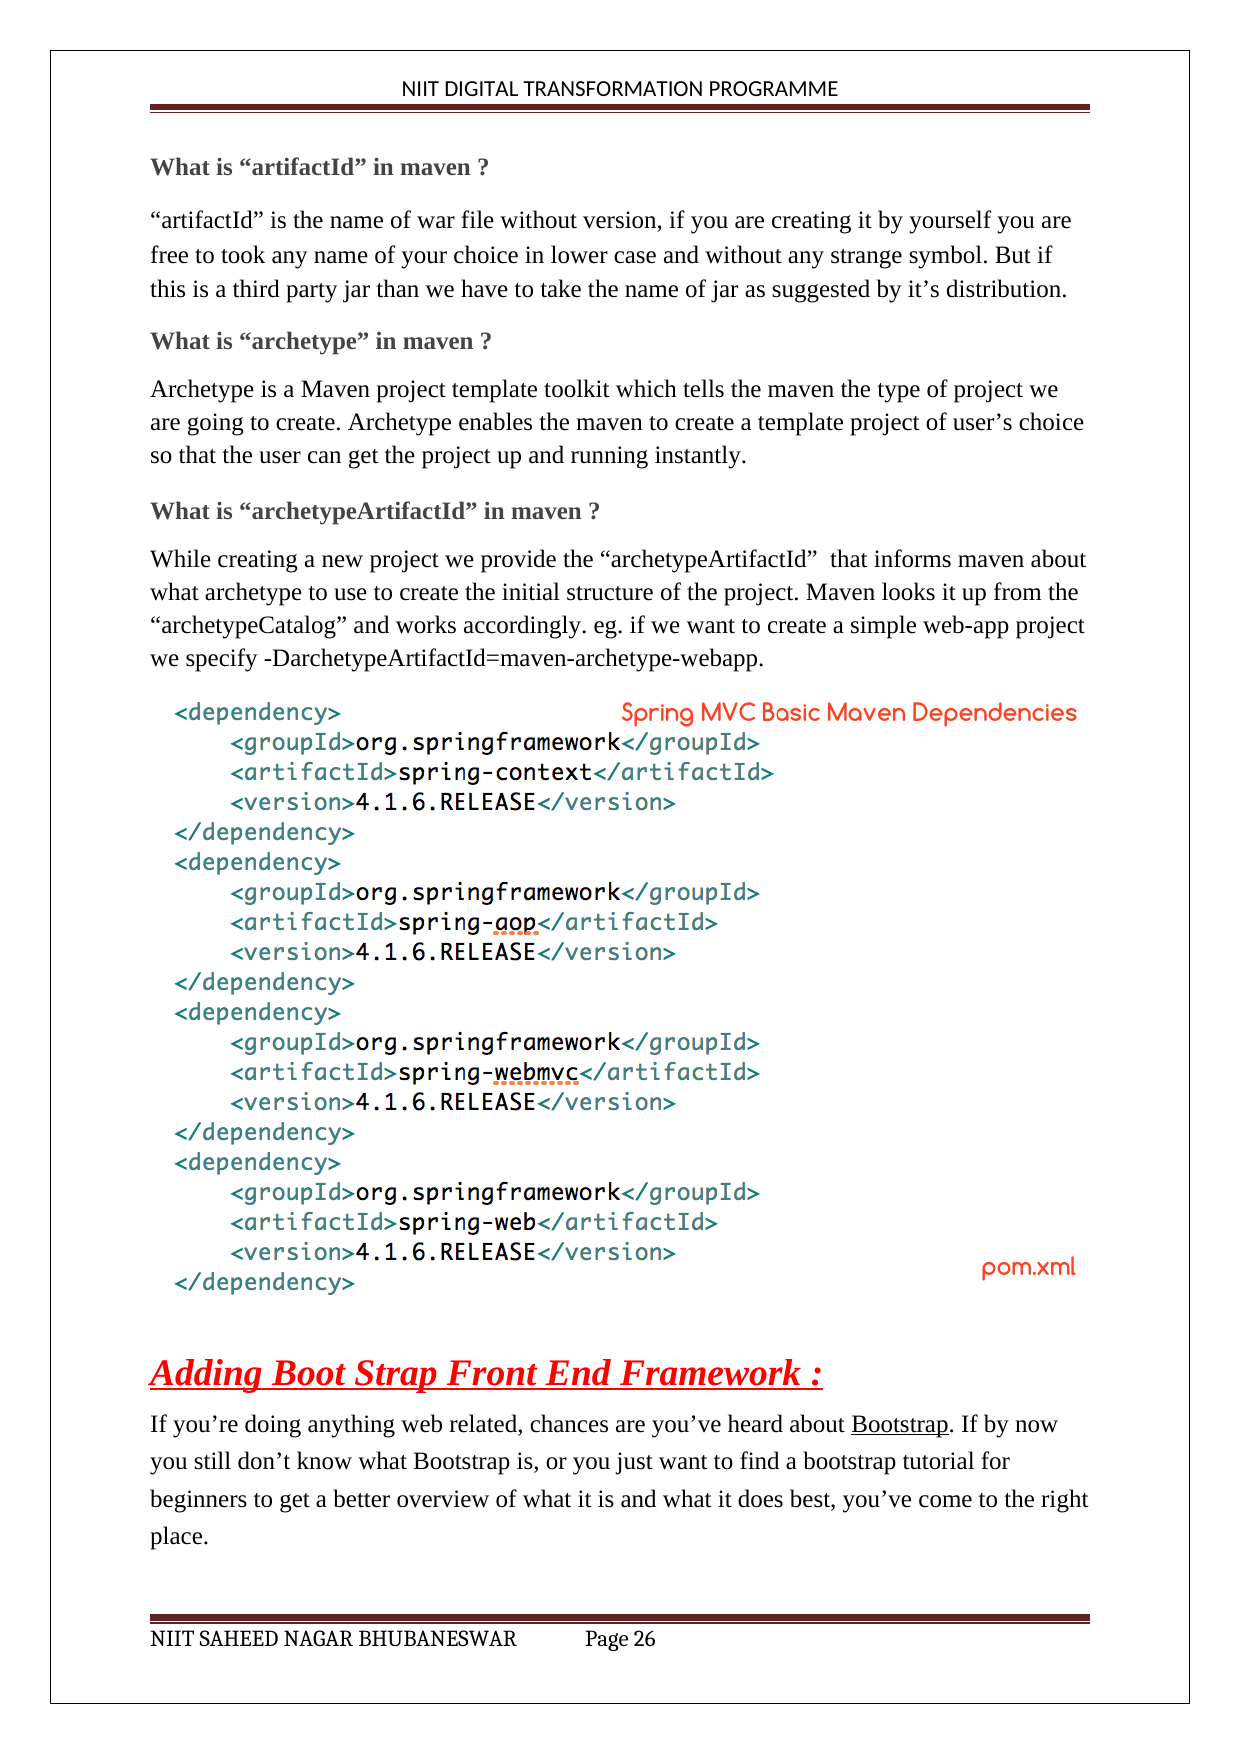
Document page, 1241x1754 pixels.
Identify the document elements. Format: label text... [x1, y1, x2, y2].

subtitle What is “artifactId” in maven ? [150, 150, 1090, 181]
text Archetype is a Maven project template toolkit which tells the maven the type of project we are going to create. Archetype enables the maven to create a template project of user’s choice so that the user can get the project up and running instantly. [150, 374, 1090, 469]
text “artifactId” is the name of war file without version, if you are creating it by yourself you are free to took any name of your choice in lower case and without any strange symbol. But if this is a third party jar than we have to take the name of jar as suggested by it’s distribution. [150, 200, 1090, 303]
picture [150, 696, 1091, 1297]
subtitle What is “archetypeArtifactId” in maven ? [150, 494, 1090, 525]
text While creating a new project we provide the “archetypeArtifactId” that informs maven about what archetype to use to create the initial structure of the project. Maven looks it up from the “archetypeCatalog” and works accordingly. eg. if we want to create a simple web-app project we specify -DarchetypeArtifactId=maven-archetype-webapp. [150, 544, 1090, 672]
text If you’re doing anything web related, chances are you’ve heard about Bootstrap. If by now you still don’t know what Bootstrap is, or you just want to find a bootstrap tutorial for beginners to get a better overview of what it is and what it does best, you’ve come to the right place. [150, 1400, 1090, 1550]
subtitle Adding Boot Strap Front End Framework : [150, 1351, 1090, 1394]
subtitle What is “archetype” in maven ? [150, 324, 1090, 355]
